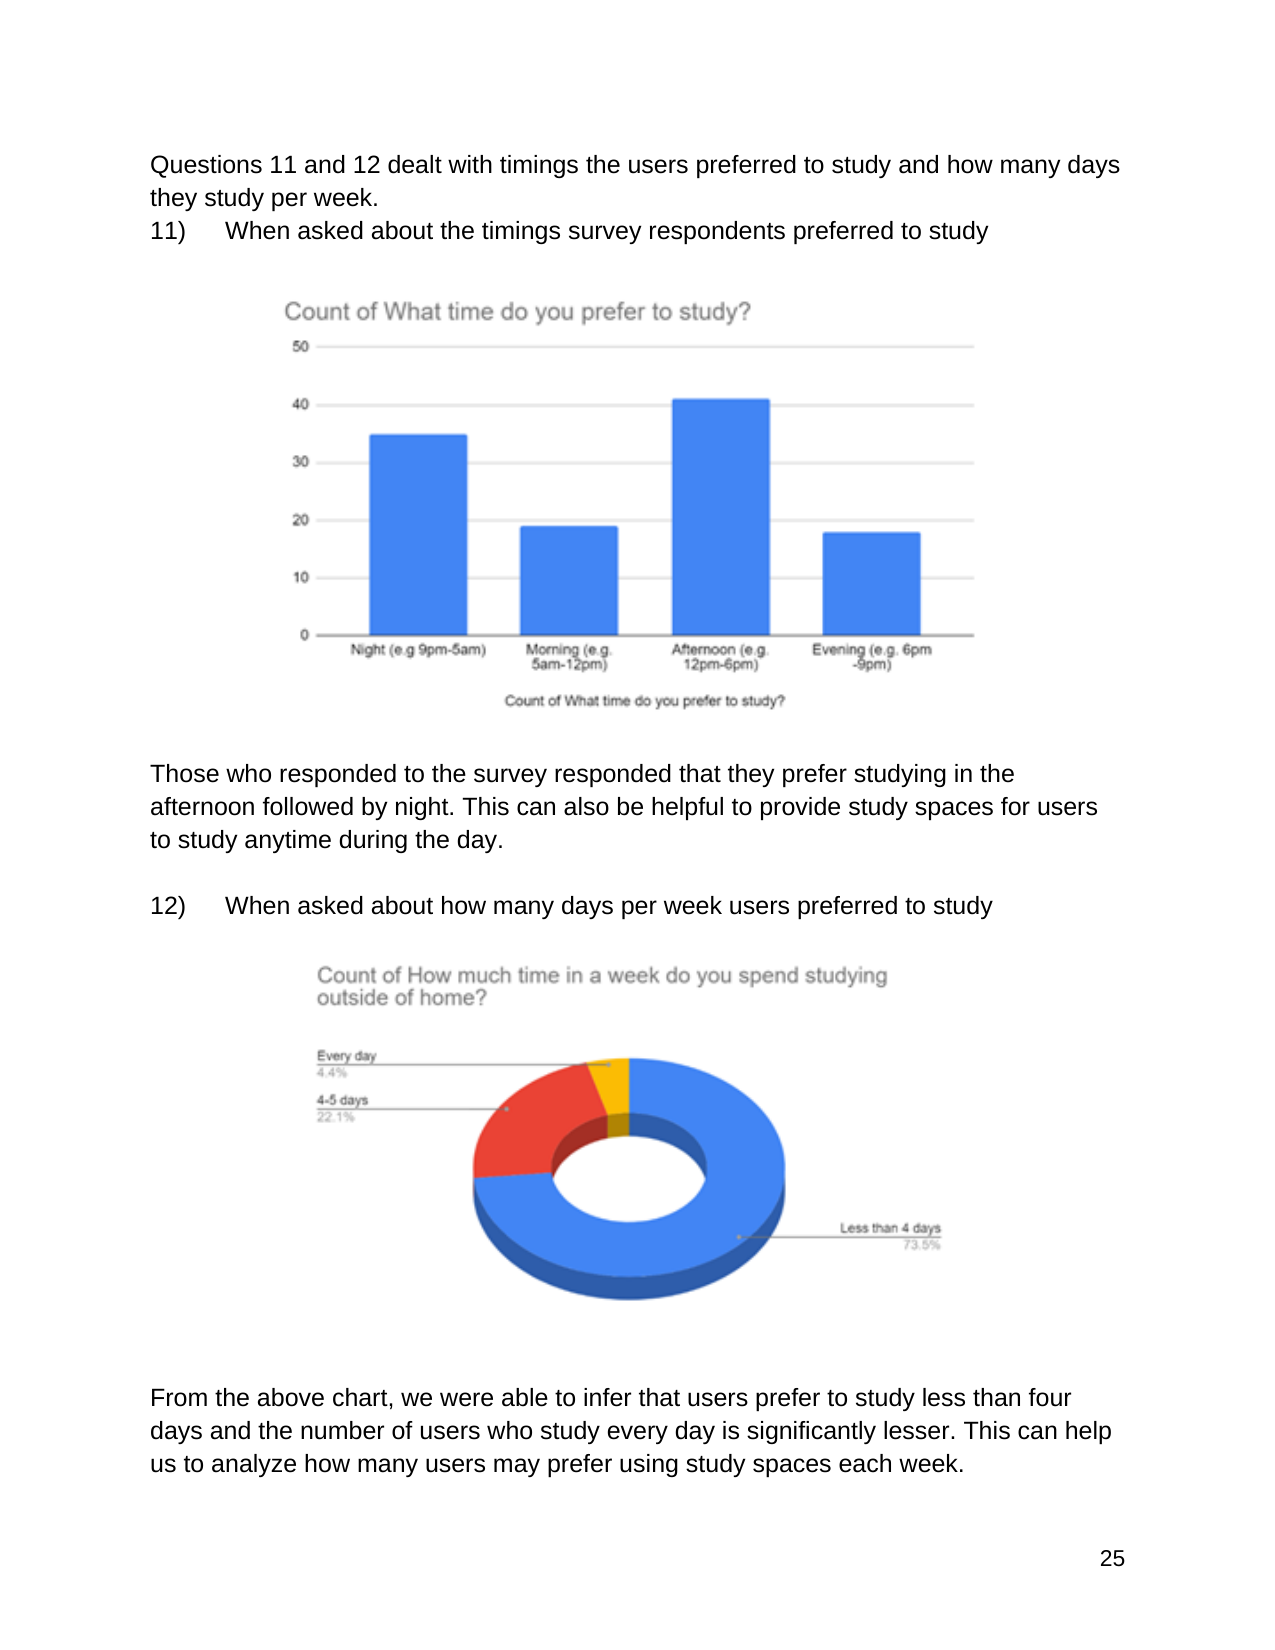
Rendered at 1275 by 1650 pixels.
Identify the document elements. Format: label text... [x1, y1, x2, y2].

text Questions 11 and 12 dealt with timings the users preferred to study and how many days they study per week. [150, 150, 1125, 212]
text 12) When asked about how many days per week users preferred to study [150, 891, 1125, 920]
picture [262, 278, 997, 732]
picture [297, 946, 962, 1356]
text 11) When asked about the timings survey respondents preferred to study [150, 216, 1125, 245]
